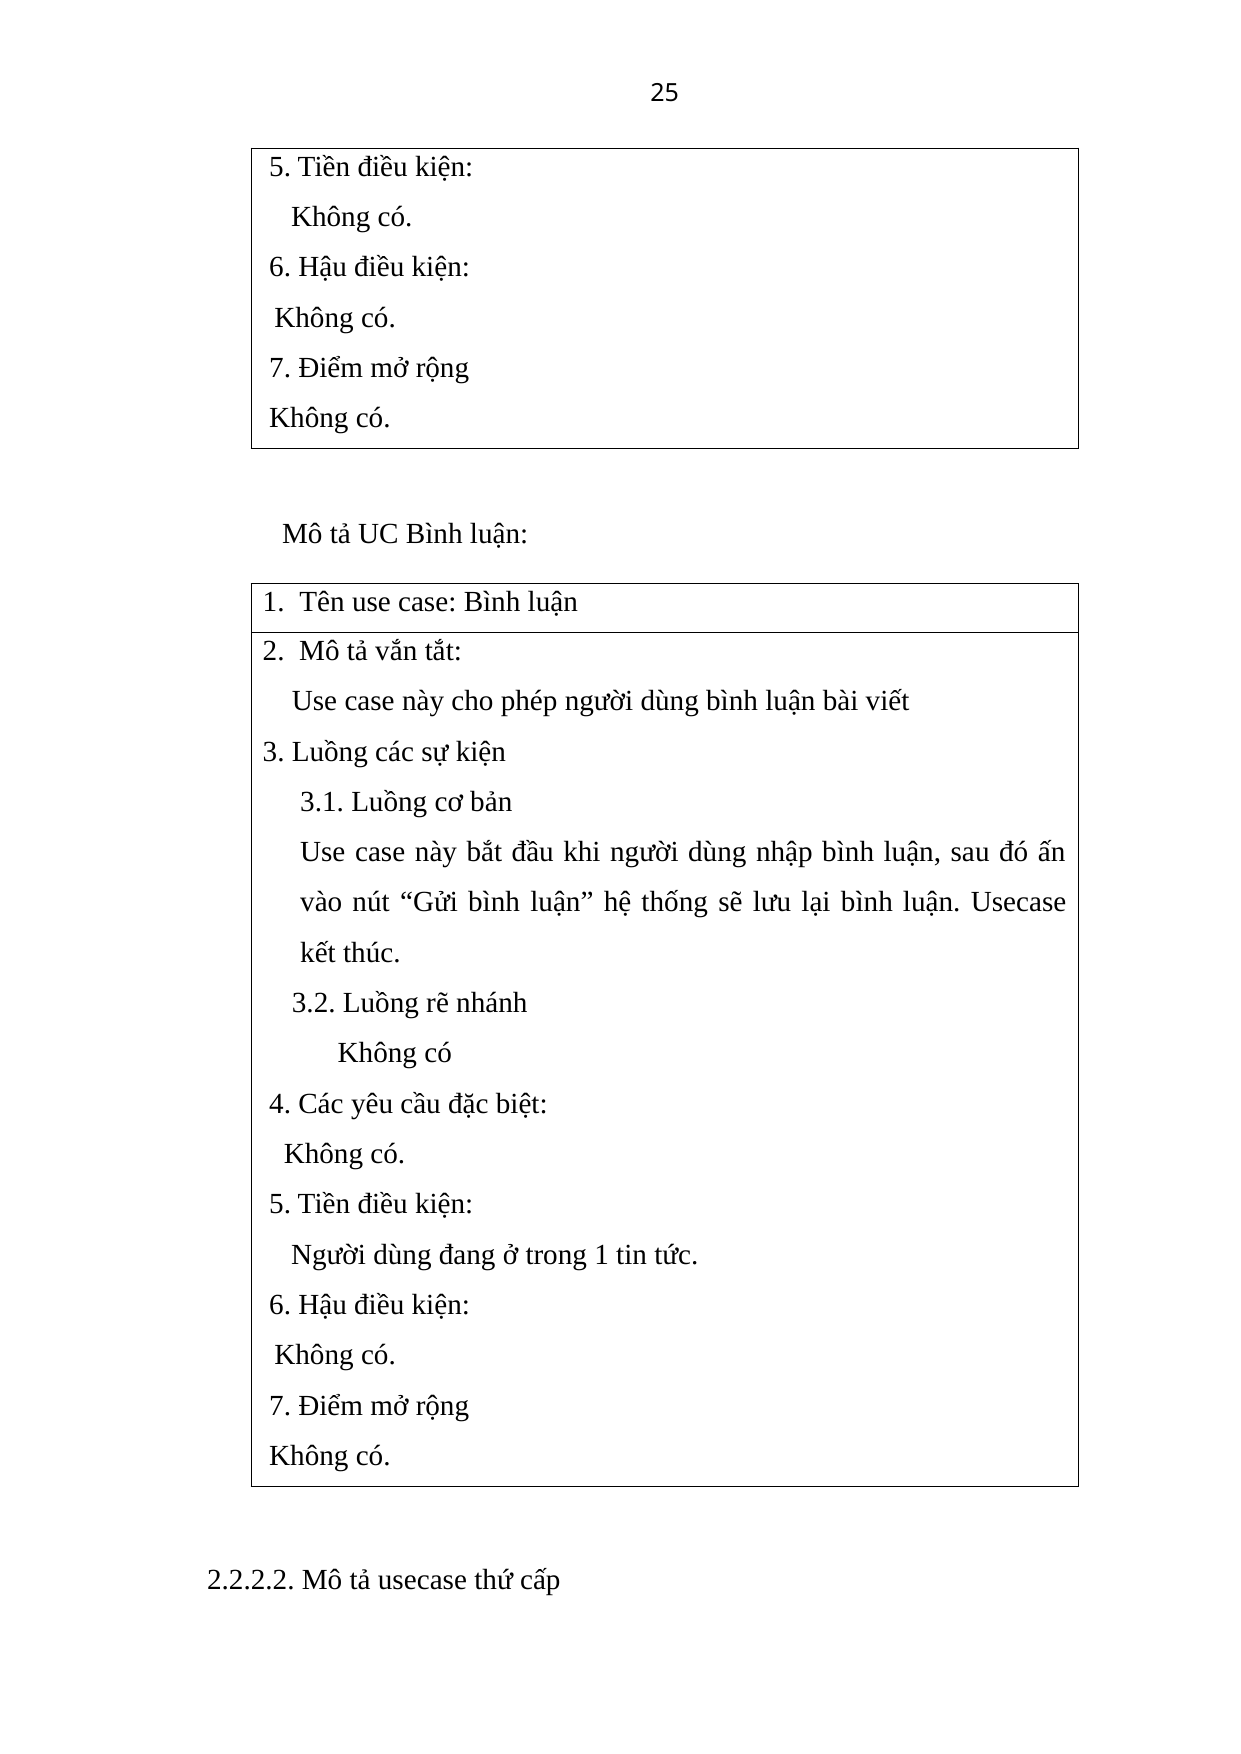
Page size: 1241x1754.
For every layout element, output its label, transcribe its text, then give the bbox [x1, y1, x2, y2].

table_cell 2. Mô tả vắn tắt: Use case này cho phép người dùng bình luận bài viết 3. Luồng các sự kiện 3.1. Luồng cơ bản Use case này bắt đầu khi người dùng nhập bình luận, sau đó ấn vào nút “Gửi bình luận” hệ thống sẽ lưu lại bình luận. Usecase kết thúc. 3.2. Luồng rẽ nhánh Không có 4. Các yêu cầu đặc biệt: Không có. 5. Tiền điều kiện: Người dùng đang ở trong 1 tin tức. 6. Hậu điều kiện: Không có. 7. Điểm mở rộng Không có. [252, 633, 1078, 1486]
table_header 1. Tên use case: Bình luận [252, 584, 1078, 632]
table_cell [252, 149, 1078, 448]
text Mô tả UC Bình luận: [207, 516, 1122, 550]
text 2.2.2.2. Mô tả usecase thứ cấp [207, 1562, 1122, 1596]
